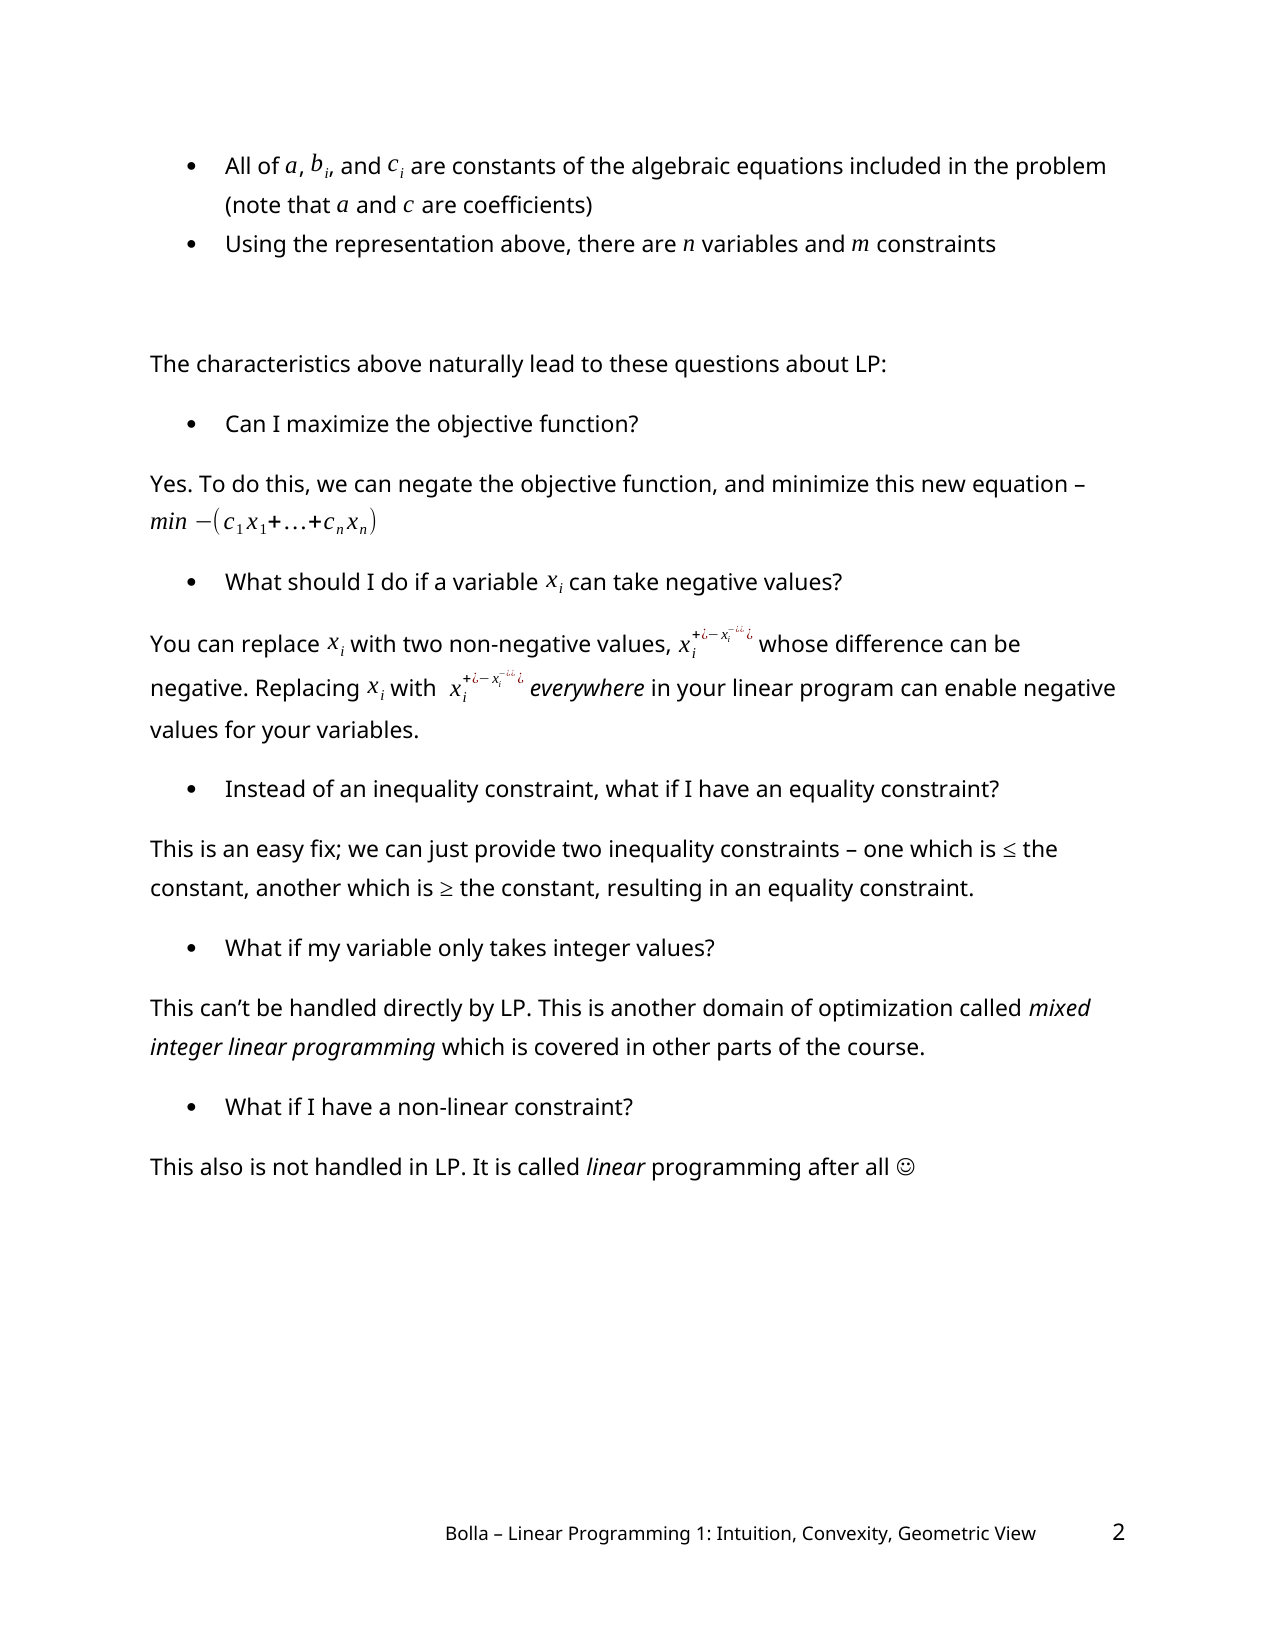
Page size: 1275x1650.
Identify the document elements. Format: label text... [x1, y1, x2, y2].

text This also is not handled in LP. It is called linear programming after all [150, 1151, 1125, 1182]
list Instead of an inequality constraint, what if I have an equality constraint? [187, 773, 1125, 805]
list Can I maximize the objective function? [187, 408, 1125, 439]
list All of , , and are constants of the algebraic equations included in the problem (note that and are coefficients) [187, 150, 1125, 220]
list Using the representation above, there are variables and constraints [187, 228, 1125, 259]
text This can’t be handled directly by LP. This is another domain of optimization called mixed integer linear programming which is covered in other parts of the course. [150, 992, 1125, 1062]
text Yes. To do this, we can negate the objective function, and minimize this new equation – [150, 468, 1125, 538]
text The characteristics above naturally lead to these questions about LP: [150, 348, 1125, 379]
list What if my variable only takes integer values? [187, 932, 1125, 963]
text You can replace with two non-negative values, whose difference can be negative. Replacing with everywhere in your linear program can enable negative values for your variables. [150, 626, 1125, 745]
text This is an easy fix; we can just provide two inequality constraints – one which is the constant, another which is the constant, resulting in an equality constraint. [150, 833, 1125, 904]
list What should I do if a variable can take negative values? [187, 566, 1125, 597]
list What if I have a non-linear constraint? [187, 1091, 1125, 1122]
